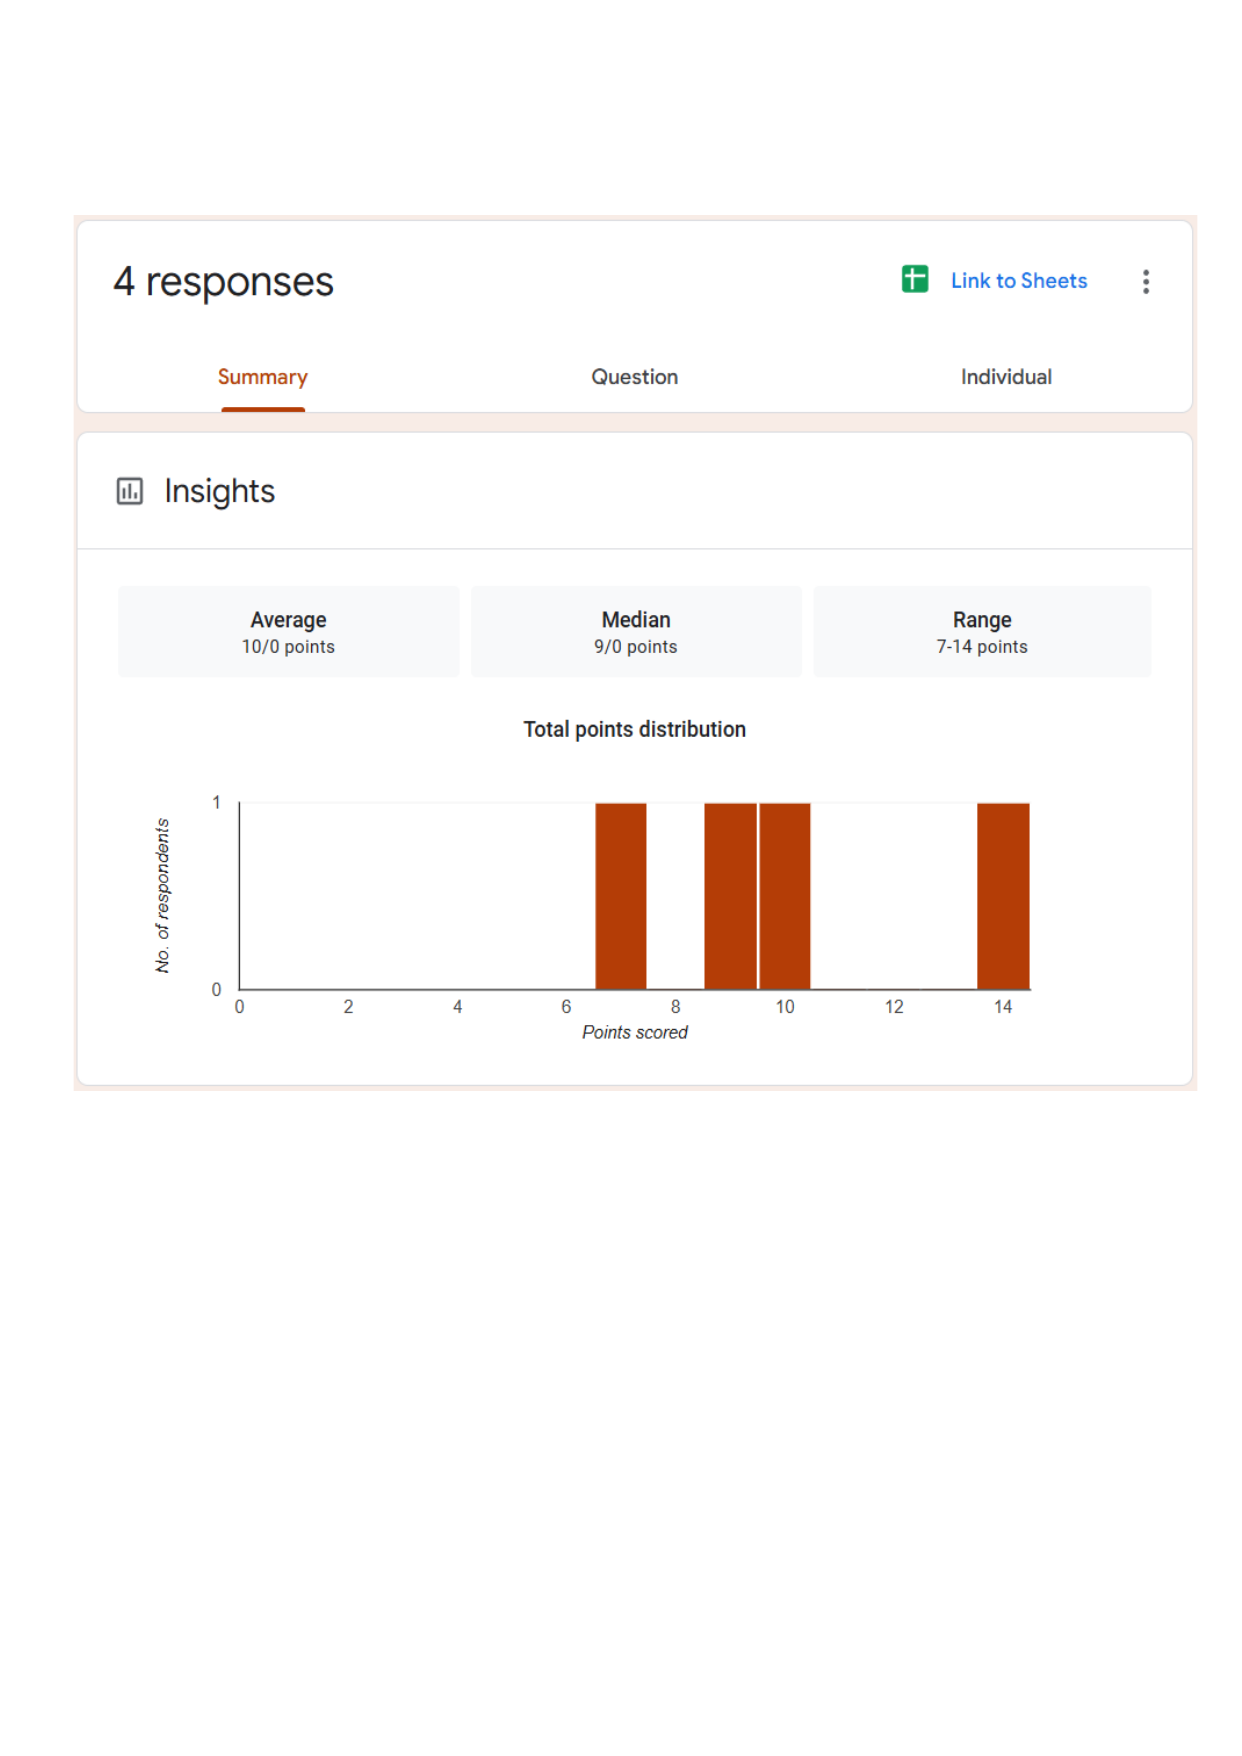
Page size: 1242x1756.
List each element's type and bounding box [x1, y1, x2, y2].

picture [73, 215, 1198, 1091]
